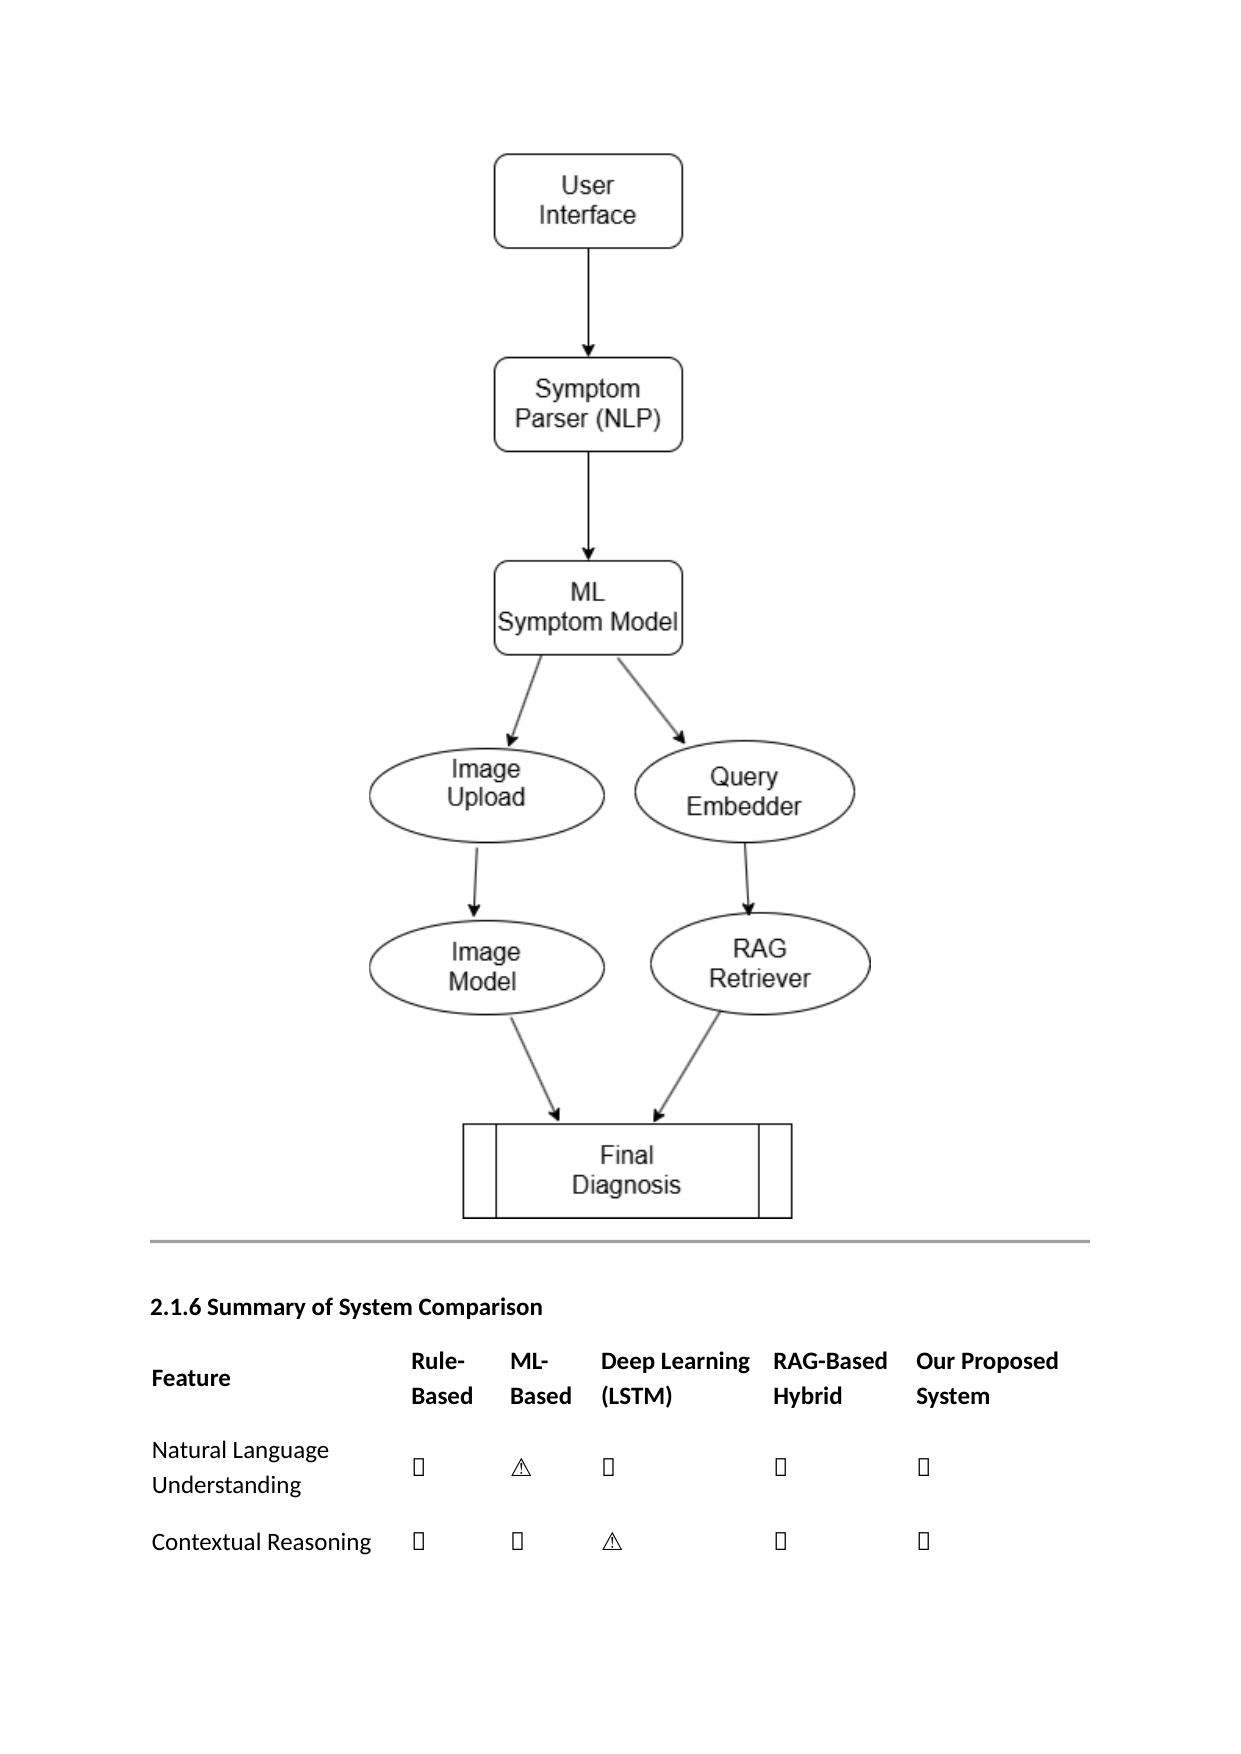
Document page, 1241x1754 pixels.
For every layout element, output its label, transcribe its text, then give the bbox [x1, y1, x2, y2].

table_cell ✅ [772, 1433, 914, 1522]
table_header Deep Learning (LSTM) [599, 1343, 772, 1433]
text 2.1.6 Summary of System Comparison [150, 1292, 1090, 1322]
table_cell ⚠️ [599, 1523, 772, 1581]
table_cell ✅ [599, 1433, 772, 1522]
table_cell ✅ [915, 1433, 1090, 1522]
table_cell ✅ [772, 1523, 914, 1581]
table_cell Contextual Reasoning [150, 1523, 409, 1581]
picture [369, 150, 871, 1219]
table_cell Natural Language Understanding [150, 1433, 409, 1522]
table_cell ❌ [508, 1523, 599, 1581]
table_header Feature [150, 1343, 409, 1433]
table_cell ✅ [915, 1523, 1090, 1581]
table_cell ⚠️ [508, 1433, 599, 1522]
table_header ML-Based [508, 1343, 599, 1433]
table_header RAG-Based Hybrid [772, 1343, 914, 1433]
table_cell ❌ [410, 1433, 508, 1522]
table_header Our Proposed System [915, 1343, 1090, 1433]
table_header Rule-Based [410, 1343, 508, 1433]
table_cell ❌ [410, 1523, 508, 1581]
